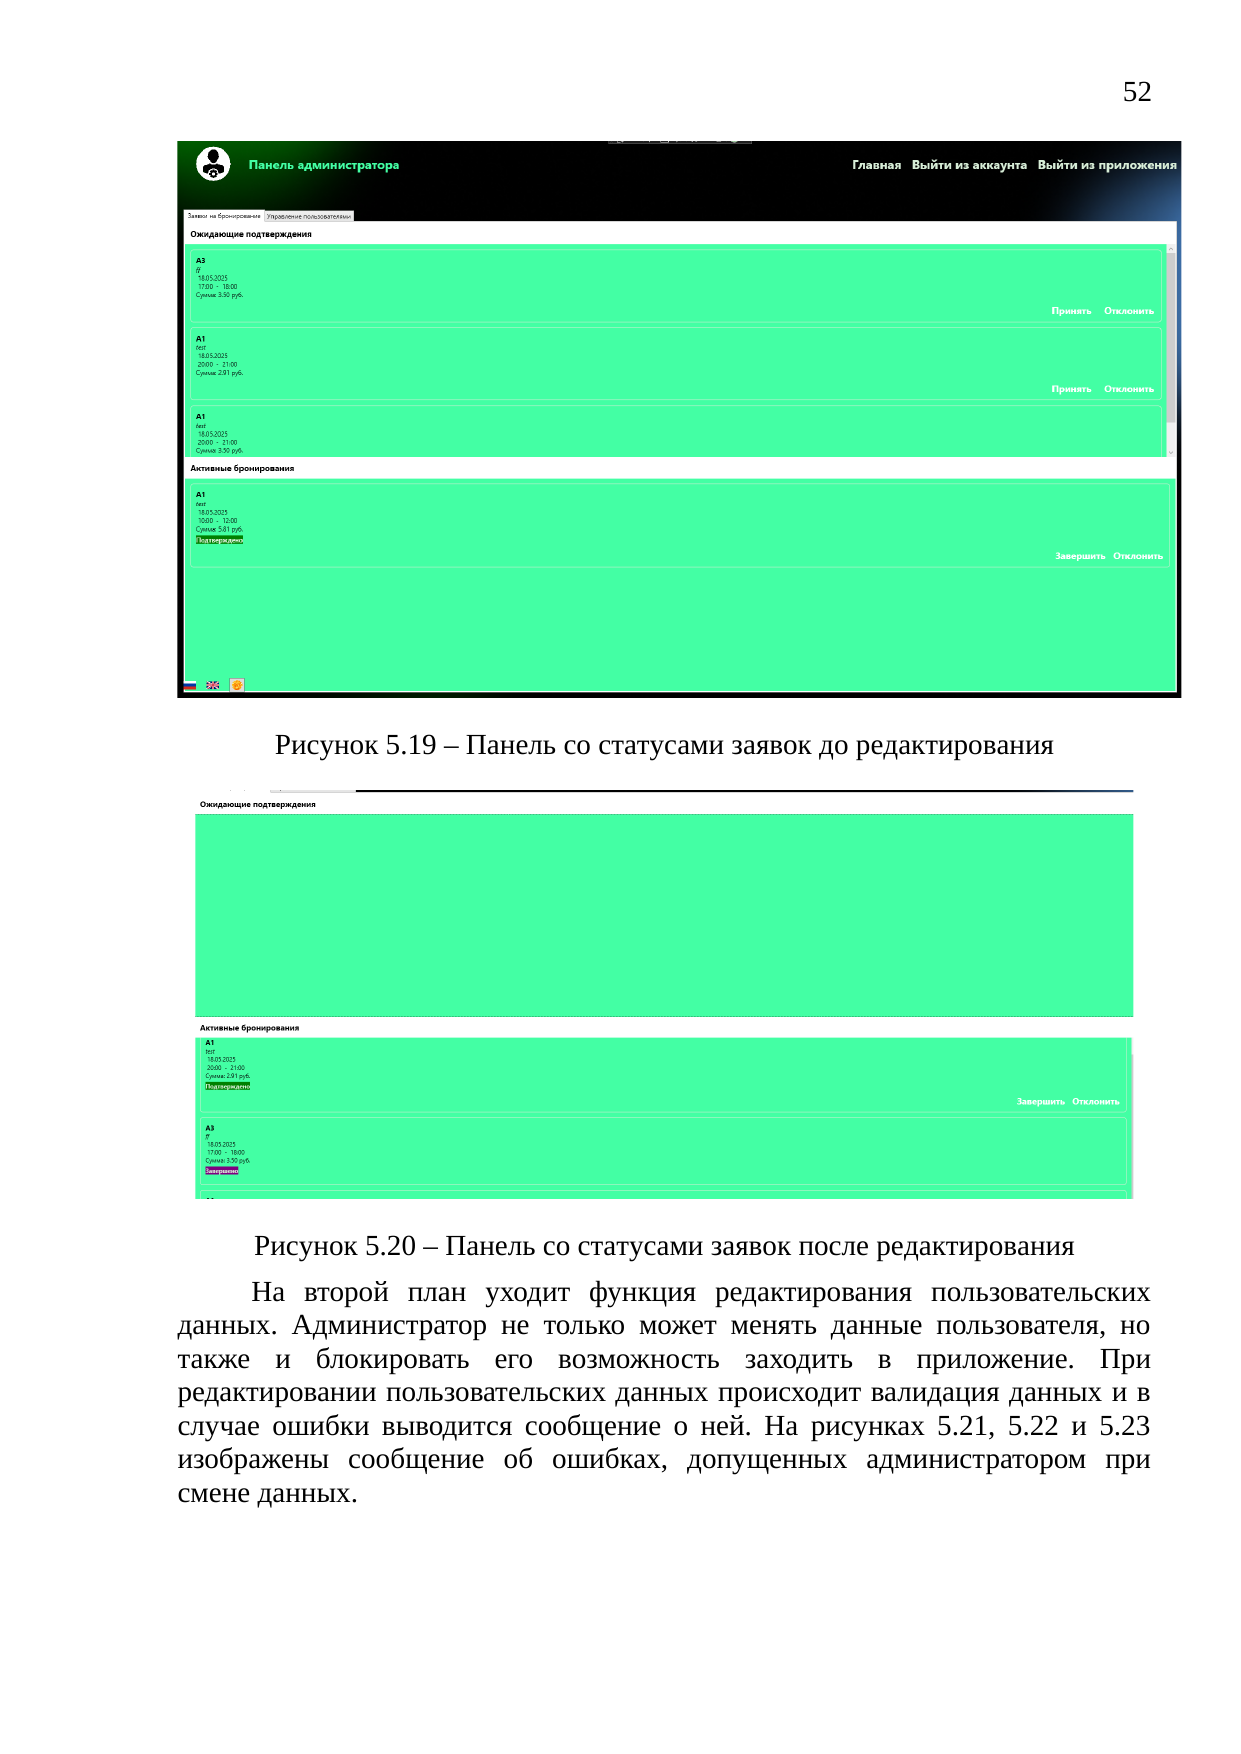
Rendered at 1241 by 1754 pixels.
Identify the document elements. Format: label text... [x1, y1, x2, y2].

text На второй план уходит функция редактирования пользовательских данных. Администратор не только может менять данные пользователя, но также и блокировать его возможность заходить в приложение. При редактировании пользовательских данных происходит валидация данных и в случае ошибки выводится сообщение о ней. На рисунках 5.21, 5.22 и 5.23 изображены сообщение об ошибках, допущенных администратором при смене данных. [177, 1274, 1152, 1508]
picture [195, 790, 1134, 1199]
picture [177, 141, 1182, 698]
text Рисунок 5.19 – Панель со статусами заявок до редактирования [177, 727, 1152, 761]
text Рисунок 5.20 – Панель со статусами заявок после редактирования [177, 1228, 1152, 1261]
